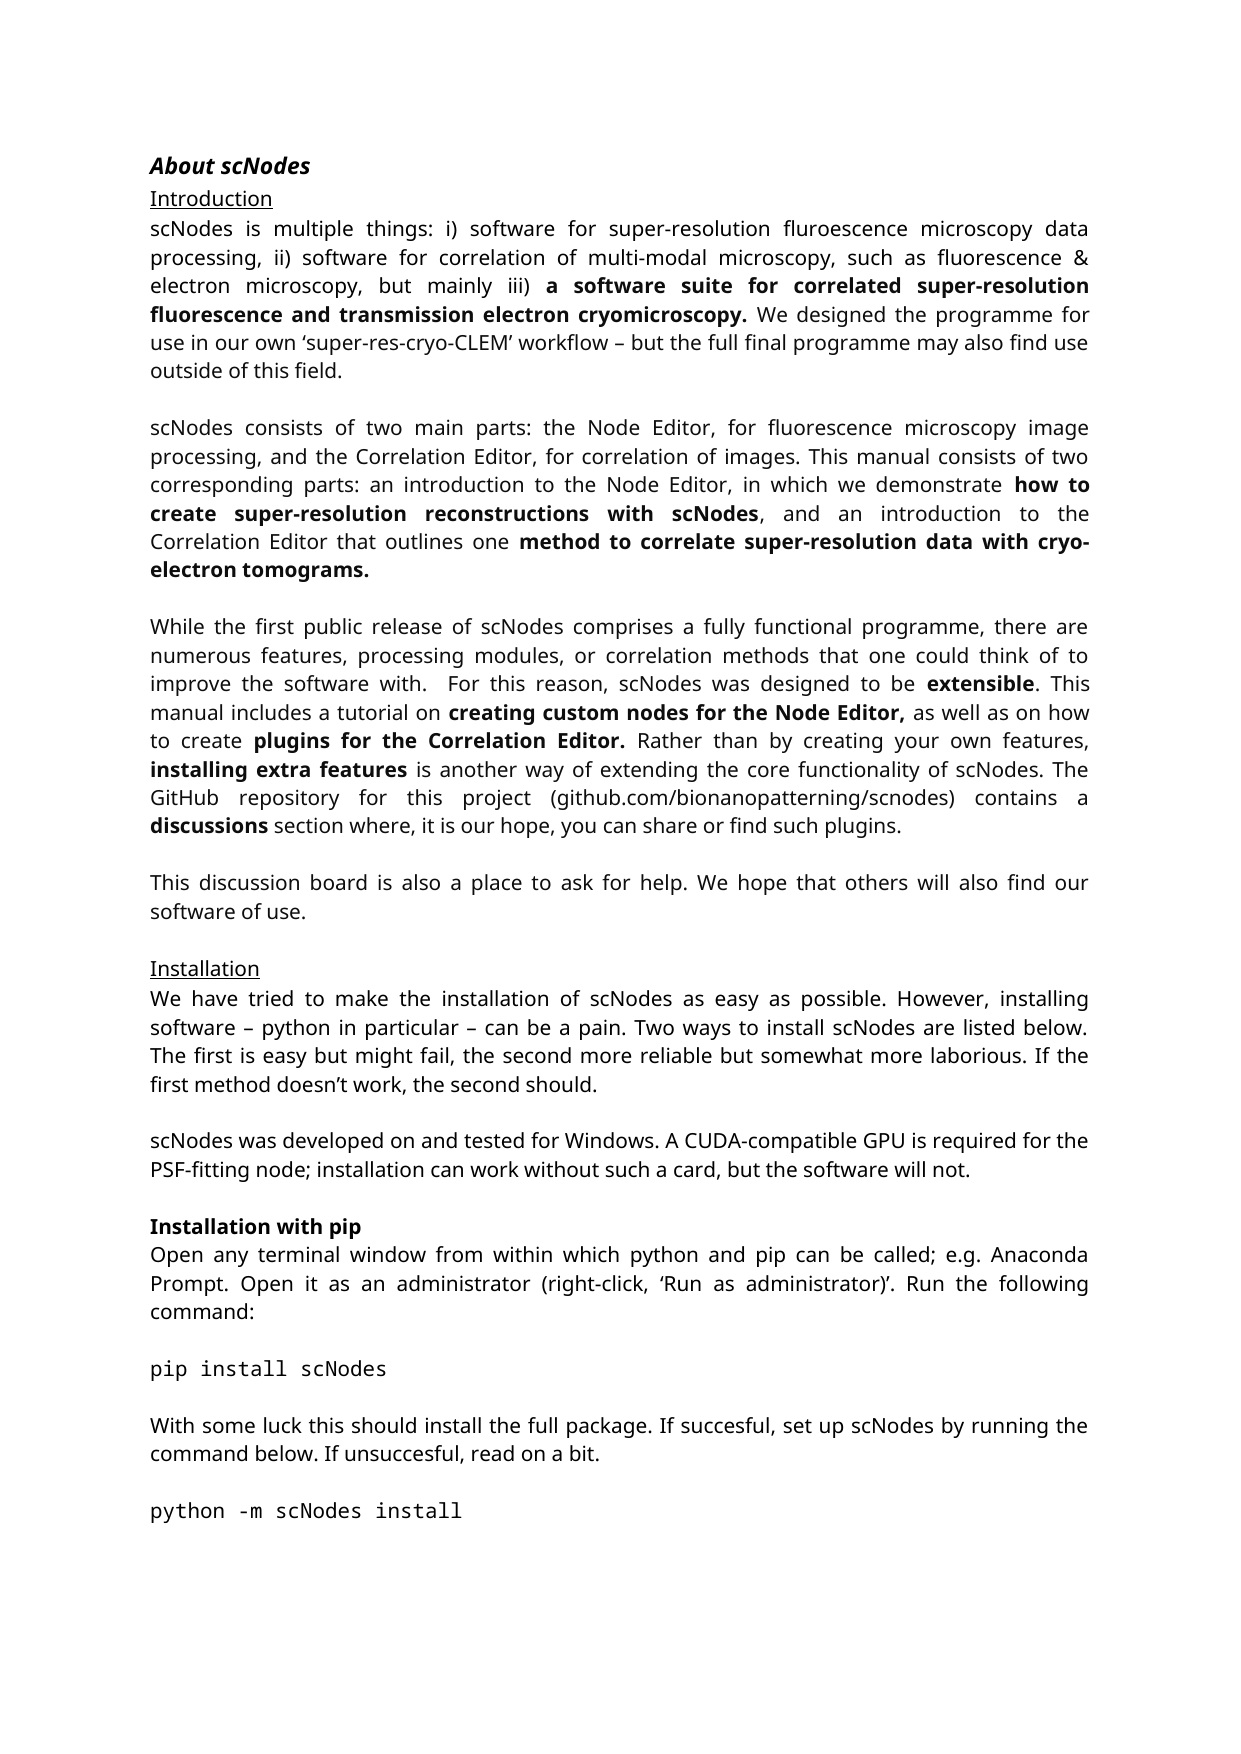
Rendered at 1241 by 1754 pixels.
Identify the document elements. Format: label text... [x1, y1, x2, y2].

text We have tried to make the installation of scNodes as easy as possible. However, installing software – python in particular – can be a pain. Two ways to install scNodes are listed below. The first is easy but might fail, the second more reliable but somewhat more laborious. If the first method doesn’t work, the second should. [150, 984, 1090, 1098]
text With some luck this should install the full package. If succesful, set up scNodes by running the command below. If unsuccesful, read on a bit. [150, 1411, 1090, 1468]
subtitle Installation [150, 954, 1090, 982]
text scNodes was developed on and tested for Windows. A CUDA-compatible GPU is required for the PSF-fitting node; installation can work without such a card, but the software will not. [150, 1127, 1090, 1183]
text Installation with pip [150, 1212, 1090, 1240]
text Open any terminal window from within which python and pip can be called; e.g. Anaconda Prompt. Open it as an administrator (right-click, ‘Run as administrator)’. Run the following command: [150, 1240, 1090, 1326]
subtitle Introduction [150, 184, 1090, 212]
text pip install scNodes [150, 1354, 1090, 1382]
text python -m scNodes install [150, 1496, 1090, 1525]
text This discussion board is also a place to ask for help. We hope that others will also find our software of use. [150, 868, 1090, 925]
text scNodes consists of two main parts: the Node Editor, for fluorescence microscopy image processing, and the Correlation Editor, for correlation of images. This manual consists of two corresponding parts: an introduction to the Node Editor, in which we demonstrate how to create super-resolution reconstructions with scNodes, and an introduction to the Correlation Editor that outlines one method to correlate super-resolution data with cryo-electron tomograms. [150, 413, 1090, 584]
subtitle About scNodes [150, 150, 1090, 181]
text While the first public release of scNodes comprises a fully functional programme, there are numerous features, processing modules, or correlation methods that one could think of to improve the software with. For this reason, scNodes was designed to be extensible. This manual includes a tutorial on creating custom nodes for the Node Editor, as well as on how to create plugins for the Correlation Editor. Rather than by creating your own features, installing extra features is another way of extending the core functionality of scNodes. The GitHub repository for this project (github.com/bionanopatterning/scnodes) contains a discussions section where, it is our hope, you can share or find such plugins. [150, 612, 1090, 840]
text scNodes is multiple things: i) software for super-resolution fluroescence microscopy data processing, ii) software for correlation of multi-modal microscopy, such as fluorescence & electron microscopy, but mainly iii) a software suite for correlated super-resolution fluorescence and transmission electron cryomicroscopy. We designed the programme for use in our own ‘super-res-cryo-CLEM’ workflow – but the full final programme may also find use outside of this field. [150, 214, 1090, 385]
